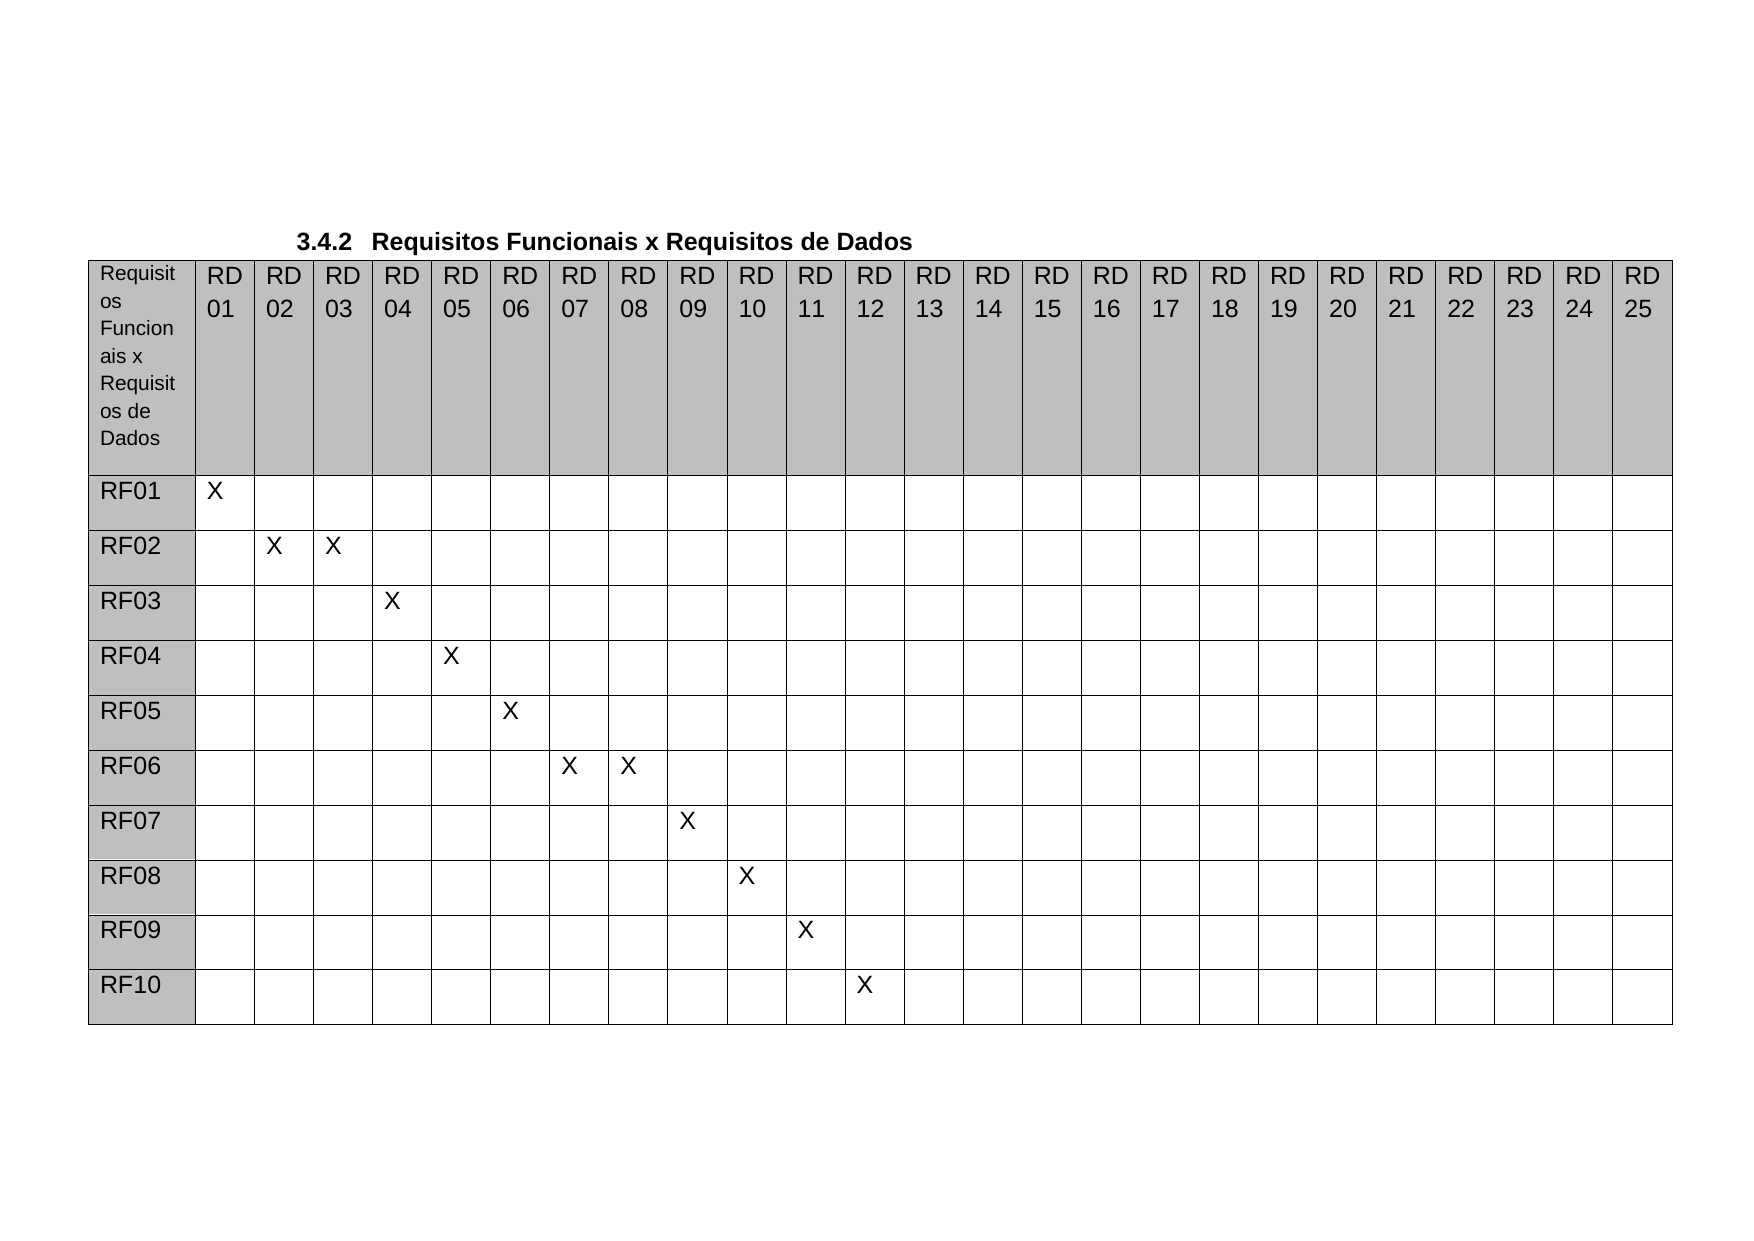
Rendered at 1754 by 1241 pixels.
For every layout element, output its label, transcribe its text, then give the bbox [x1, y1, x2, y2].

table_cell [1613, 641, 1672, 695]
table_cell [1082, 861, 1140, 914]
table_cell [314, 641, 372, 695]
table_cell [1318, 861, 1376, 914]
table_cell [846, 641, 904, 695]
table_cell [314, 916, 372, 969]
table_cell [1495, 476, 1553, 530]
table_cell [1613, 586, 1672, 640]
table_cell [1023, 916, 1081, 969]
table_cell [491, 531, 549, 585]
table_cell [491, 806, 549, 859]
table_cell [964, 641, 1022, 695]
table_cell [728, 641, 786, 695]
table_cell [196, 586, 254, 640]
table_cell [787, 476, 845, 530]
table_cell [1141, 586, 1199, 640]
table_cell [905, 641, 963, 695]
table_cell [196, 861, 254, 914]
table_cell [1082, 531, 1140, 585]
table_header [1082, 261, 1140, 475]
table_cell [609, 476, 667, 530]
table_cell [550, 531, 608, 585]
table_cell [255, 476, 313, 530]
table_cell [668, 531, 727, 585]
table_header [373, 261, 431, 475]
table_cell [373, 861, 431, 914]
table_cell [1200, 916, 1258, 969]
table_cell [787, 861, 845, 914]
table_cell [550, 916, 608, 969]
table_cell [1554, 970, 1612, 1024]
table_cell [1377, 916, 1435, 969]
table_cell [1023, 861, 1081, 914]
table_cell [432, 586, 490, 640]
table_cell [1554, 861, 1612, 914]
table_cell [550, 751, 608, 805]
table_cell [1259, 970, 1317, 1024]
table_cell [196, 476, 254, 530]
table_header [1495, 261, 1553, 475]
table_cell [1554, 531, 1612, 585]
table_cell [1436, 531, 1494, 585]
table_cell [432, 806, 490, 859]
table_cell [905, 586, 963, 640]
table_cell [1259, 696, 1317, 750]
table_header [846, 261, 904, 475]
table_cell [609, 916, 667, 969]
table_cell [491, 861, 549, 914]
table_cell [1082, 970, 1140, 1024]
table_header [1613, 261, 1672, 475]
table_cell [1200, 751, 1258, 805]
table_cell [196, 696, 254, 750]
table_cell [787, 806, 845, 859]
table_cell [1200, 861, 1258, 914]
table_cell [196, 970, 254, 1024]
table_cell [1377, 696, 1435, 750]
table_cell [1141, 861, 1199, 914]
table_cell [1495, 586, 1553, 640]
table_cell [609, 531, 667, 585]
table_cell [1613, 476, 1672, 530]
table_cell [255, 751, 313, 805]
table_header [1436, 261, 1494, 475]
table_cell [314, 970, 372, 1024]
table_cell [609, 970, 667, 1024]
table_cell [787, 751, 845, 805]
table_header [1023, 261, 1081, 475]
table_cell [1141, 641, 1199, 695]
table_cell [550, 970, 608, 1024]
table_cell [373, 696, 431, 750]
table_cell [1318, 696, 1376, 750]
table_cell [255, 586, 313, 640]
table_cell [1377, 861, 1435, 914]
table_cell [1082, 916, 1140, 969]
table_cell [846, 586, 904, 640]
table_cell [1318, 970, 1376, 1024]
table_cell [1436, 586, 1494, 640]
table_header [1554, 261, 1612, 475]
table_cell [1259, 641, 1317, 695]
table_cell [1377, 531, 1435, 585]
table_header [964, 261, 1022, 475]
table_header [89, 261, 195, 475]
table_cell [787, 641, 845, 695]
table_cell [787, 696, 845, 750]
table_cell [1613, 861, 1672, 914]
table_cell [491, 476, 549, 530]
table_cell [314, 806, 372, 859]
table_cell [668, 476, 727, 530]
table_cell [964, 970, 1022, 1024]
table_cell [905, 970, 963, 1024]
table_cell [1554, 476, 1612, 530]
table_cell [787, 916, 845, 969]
subtitle Requisitos Funcionais x Requisitos de Dados [296, 227, 1606, 256]
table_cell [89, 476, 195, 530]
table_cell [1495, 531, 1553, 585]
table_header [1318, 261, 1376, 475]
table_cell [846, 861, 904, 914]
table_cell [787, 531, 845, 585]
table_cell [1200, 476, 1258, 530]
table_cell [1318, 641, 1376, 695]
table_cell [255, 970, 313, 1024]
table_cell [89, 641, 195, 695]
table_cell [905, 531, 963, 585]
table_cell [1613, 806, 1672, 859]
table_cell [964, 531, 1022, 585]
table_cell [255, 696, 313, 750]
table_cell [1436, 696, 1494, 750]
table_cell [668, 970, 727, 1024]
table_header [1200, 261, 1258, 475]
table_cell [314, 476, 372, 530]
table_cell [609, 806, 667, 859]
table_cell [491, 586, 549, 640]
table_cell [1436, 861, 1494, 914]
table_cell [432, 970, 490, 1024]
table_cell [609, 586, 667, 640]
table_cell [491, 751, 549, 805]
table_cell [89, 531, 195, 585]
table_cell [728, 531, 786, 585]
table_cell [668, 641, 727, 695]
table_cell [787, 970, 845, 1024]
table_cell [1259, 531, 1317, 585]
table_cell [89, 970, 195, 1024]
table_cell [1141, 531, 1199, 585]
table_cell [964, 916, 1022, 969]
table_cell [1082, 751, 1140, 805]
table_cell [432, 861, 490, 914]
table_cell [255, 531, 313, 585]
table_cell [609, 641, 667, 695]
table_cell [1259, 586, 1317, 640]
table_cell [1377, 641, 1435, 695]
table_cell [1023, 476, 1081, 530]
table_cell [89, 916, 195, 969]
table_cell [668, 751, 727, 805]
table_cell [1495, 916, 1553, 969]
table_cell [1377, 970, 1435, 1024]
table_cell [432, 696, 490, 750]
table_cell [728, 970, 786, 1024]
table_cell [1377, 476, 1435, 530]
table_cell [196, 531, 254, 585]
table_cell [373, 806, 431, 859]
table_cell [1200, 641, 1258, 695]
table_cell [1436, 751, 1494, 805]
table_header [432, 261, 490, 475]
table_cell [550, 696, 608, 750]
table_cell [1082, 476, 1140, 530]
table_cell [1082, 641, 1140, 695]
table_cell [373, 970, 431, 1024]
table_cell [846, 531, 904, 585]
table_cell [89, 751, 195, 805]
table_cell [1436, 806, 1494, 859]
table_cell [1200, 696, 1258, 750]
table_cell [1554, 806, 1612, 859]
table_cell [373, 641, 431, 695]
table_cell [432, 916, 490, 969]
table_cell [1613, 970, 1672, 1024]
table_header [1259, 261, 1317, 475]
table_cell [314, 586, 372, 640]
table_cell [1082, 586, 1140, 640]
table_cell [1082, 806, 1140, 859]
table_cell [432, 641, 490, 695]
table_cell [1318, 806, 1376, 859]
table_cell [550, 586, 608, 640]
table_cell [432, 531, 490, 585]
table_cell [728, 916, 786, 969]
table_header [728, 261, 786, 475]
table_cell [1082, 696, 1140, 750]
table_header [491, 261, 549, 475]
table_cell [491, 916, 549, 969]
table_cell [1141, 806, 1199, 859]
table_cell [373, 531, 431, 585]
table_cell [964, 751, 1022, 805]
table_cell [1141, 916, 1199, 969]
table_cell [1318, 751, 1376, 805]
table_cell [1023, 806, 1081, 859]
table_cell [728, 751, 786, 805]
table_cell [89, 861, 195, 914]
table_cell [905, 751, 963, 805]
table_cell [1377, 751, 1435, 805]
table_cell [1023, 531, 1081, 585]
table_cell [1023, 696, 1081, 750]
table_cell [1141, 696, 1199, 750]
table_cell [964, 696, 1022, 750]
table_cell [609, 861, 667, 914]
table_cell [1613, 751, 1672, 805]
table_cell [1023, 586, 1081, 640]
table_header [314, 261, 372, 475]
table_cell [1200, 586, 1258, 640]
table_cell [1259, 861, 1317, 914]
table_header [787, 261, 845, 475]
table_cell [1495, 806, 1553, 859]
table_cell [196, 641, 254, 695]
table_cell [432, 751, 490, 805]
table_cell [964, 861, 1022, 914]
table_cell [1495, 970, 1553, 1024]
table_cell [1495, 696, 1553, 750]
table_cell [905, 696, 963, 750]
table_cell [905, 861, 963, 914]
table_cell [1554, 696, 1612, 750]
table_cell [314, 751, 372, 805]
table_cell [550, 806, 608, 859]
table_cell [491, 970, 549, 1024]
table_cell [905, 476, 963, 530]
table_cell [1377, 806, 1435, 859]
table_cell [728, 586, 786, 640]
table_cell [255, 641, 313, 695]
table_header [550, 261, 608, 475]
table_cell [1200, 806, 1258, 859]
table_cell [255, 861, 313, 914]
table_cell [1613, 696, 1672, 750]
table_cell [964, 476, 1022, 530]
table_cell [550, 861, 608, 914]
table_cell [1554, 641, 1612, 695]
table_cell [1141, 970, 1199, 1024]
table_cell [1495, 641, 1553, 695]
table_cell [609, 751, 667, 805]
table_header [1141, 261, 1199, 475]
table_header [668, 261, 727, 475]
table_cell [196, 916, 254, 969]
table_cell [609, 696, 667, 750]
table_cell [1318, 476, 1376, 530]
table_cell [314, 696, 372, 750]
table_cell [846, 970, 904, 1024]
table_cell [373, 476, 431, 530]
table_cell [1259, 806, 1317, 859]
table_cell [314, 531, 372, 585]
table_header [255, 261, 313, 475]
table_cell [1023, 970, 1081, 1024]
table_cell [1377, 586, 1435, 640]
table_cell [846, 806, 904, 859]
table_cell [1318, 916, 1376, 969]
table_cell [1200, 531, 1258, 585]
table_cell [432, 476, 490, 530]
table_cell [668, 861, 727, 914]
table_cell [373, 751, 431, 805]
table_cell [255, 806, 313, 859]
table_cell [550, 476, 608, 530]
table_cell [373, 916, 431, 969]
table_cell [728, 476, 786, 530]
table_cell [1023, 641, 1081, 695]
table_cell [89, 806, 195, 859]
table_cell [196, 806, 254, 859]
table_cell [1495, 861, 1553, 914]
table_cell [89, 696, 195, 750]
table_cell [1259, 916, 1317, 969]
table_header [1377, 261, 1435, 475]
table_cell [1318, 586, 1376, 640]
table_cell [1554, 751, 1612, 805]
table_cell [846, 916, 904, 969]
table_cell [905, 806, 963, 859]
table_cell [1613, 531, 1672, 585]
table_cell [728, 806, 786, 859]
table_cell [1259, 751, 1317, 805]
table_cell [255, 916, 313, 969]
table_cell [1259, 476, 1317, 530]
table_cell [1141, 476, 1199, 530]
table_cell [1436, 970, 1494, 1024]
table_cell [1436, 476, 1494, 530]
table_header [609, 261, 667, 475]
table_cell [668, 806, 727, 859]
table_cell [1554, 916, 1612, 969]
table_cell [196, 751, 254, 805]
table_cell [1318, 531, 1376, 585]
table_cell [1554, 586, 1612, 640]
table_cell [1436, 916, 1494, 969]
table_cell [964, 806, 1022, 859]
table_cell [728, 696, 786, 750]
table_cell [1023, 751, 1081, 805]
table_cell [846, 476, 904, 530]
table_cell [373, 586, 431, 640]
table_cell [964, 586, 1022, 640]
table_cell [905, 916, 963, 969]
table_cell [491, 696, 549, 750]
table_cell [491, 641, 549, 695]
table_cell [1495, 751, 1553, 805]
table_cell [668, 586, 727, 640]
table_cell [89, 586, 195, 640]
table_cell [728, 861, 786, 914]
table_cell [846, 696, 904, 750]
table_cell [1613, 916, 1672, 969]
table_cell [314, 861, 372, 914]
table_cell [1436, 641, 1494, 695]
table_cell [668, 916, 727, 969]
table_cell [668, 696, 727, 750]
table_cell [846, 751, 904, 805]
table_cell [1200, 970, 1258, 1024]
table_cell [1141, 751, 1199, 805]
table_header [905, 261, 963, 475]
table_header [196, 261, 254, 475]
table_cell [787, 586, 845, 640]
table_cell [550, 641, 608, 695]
